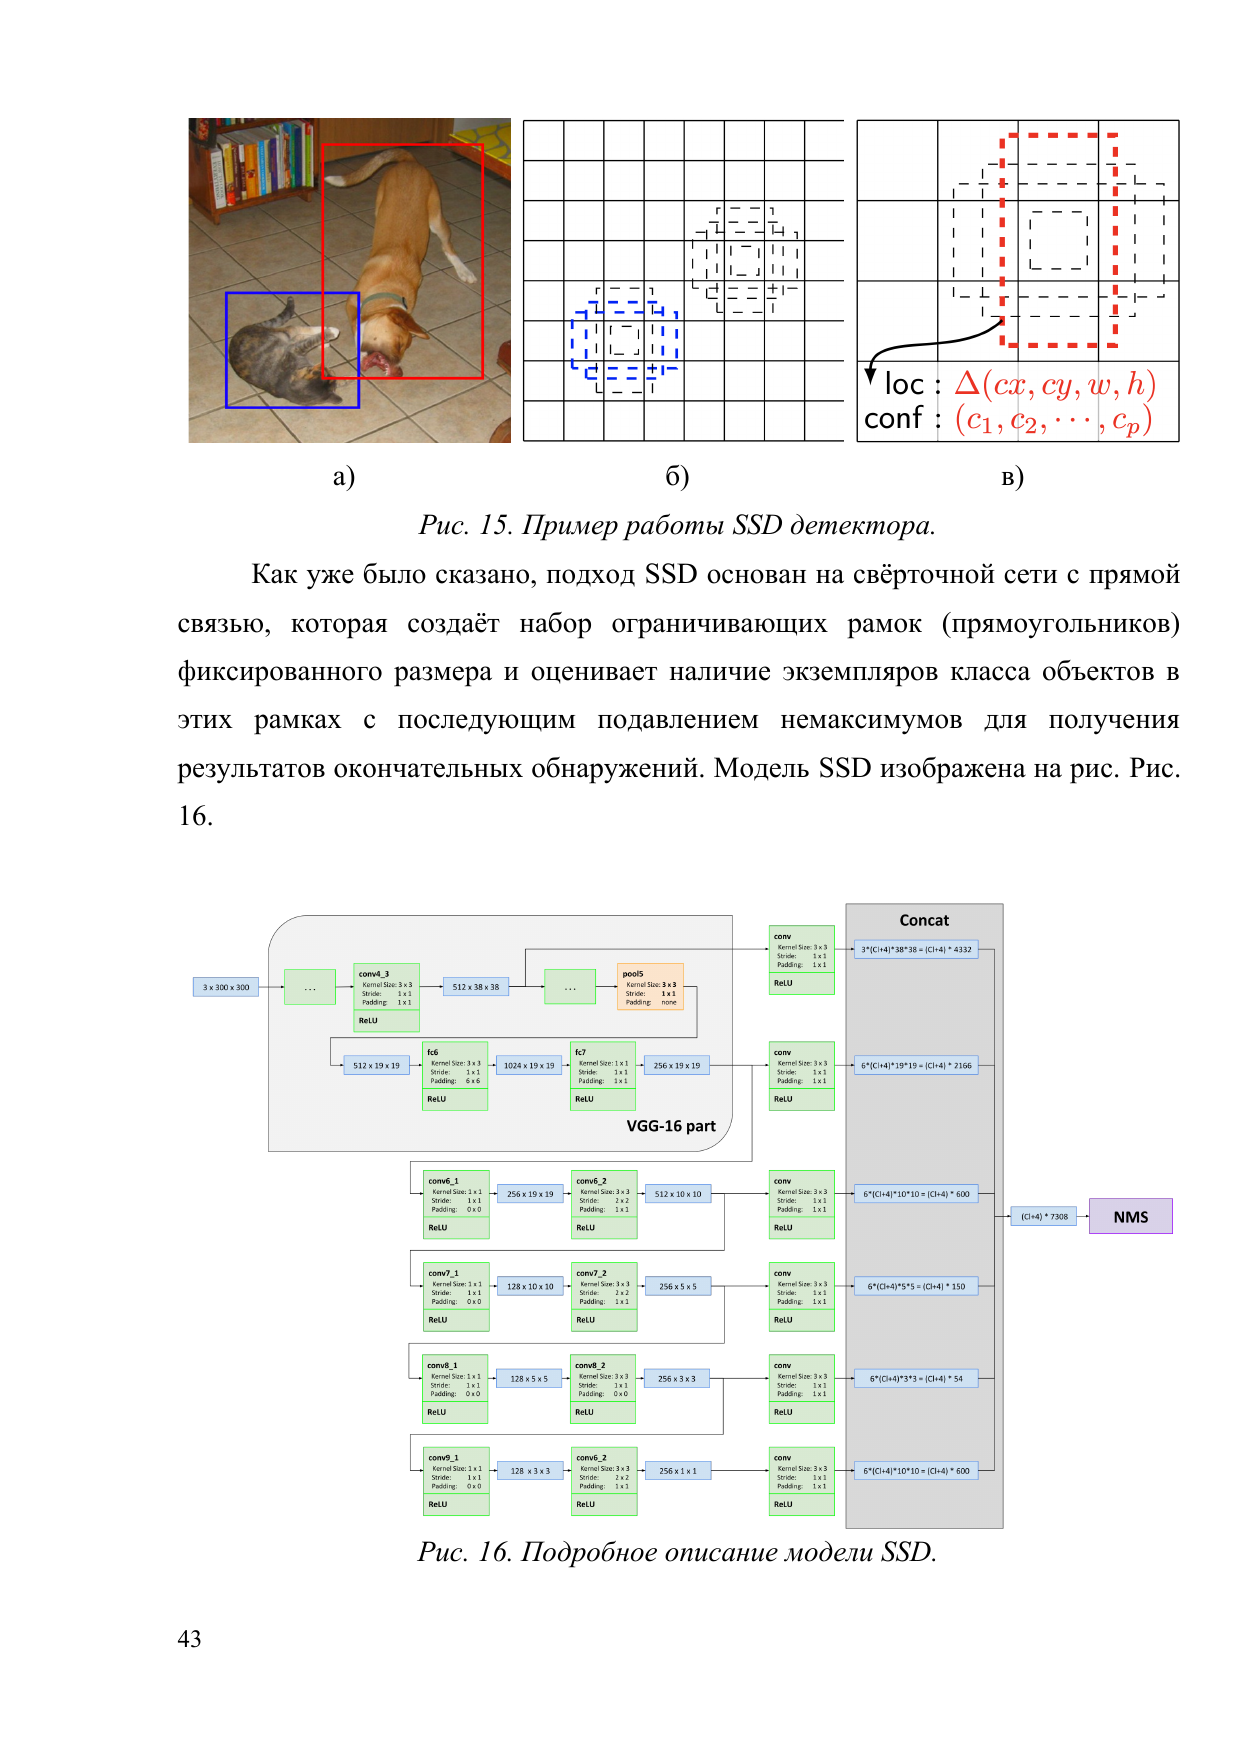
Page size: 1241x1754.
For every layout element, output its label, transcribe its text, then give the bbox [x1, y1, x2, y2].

table_header [511, 118, 844, 459]
table_cell в) [844, 460, 1181, 508]
picture [522, 118, 844, 443]
table_header [177, 848, 1181, 1535]
picture [187, 899, 1181, 1536]
table_header [844, 118, 1181, 459]
table_cell Рис. 16. Подробное описание модели SSD. [177, 1535, 1181, 1584]
table_cell а) [177, 460, 511, 508]
picture [855, 118, 1182, 443]
table_header [177, 118, 511, 459]
table_cell б) [511, 460, 844, 508]
picture [188, 118, 511, 443]
table_cell Рис. 15. Пример работы SSD детектора. [177, 509, 1181, 557]
text Как уже было сказано, подход SSD основан на свёрточной сети с прямой связью, которая создаёт набор ограничивающих рамок (прямоугольников) фиксированного размера и оценивает наличие экземпляров класса объектов в этих рамках с последующим подавлением немаксимумов для получения результатов окончательных обнаружений. Модель SSD изображена на рис. 16. [177, 557, 1181, 832]
